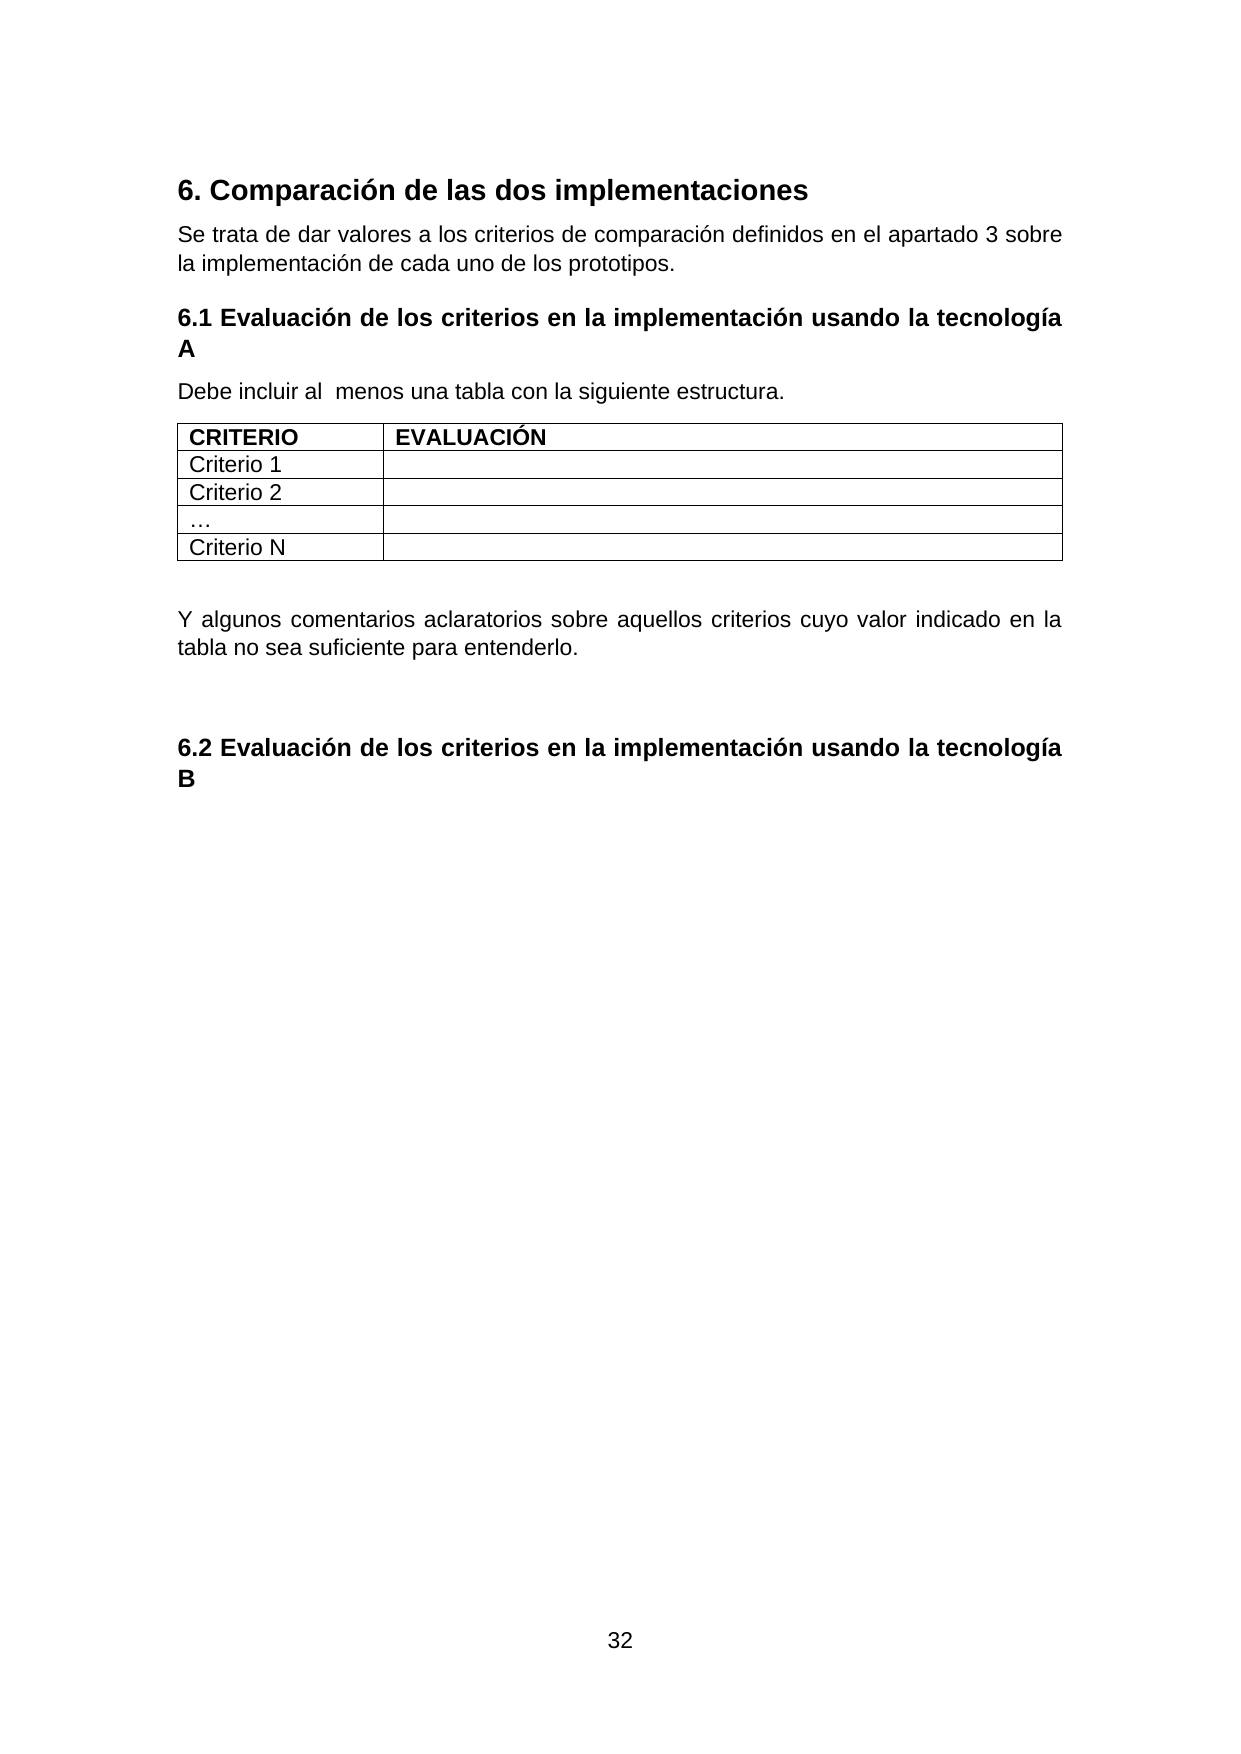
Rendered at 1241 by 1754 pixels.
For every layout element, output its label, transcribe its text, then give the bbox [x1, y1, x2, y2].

text Se trata de dar valores a los criterios de comparación definidos en el apartado 3 sobre la implementación de cada uno de los prototipos. [177, 221, 1063, 276]
table_cell [384, 534, 1062, 560]
table_cell Criterio 1 [178, 451, 383, 478]
subtitle 6.1 Evaluación de los criterios en la implementación usando la tecnología A [177, 303, 1063, 363]
table_cell Criterio 2 [178, 479, 383, 505]
text Debe incluir al menos una tabla con la siguiente estructura. [177, 378, 1063, 404]
table_cell [384, 479, 1062, 505]
subtitle 6. Comparación de las dos implementaciones [177, 173, 1063, 206]
table_cell [384, 451, 1062, 478]
table_header CRITERIO [178, 424, 383, 450]
text Y algunos comentarios aclaratorios sobre aquellos criterios cuyo valor indicado en la tabla no sea suficiente para entenderlo. [177, 606, 1063, 661]
subtitle 6.2 Evaluación de los criterios en la implementación usando la tecnología B [177, 733, 1063, 793]
table_cell [384, 506, 1062, 532]
table_header EVALUACIÓN [384, 424, 1062, 450]
table_cell … [178, 506, 383, 532]
table_cell Criterio N [178, 534, 383, 560]
